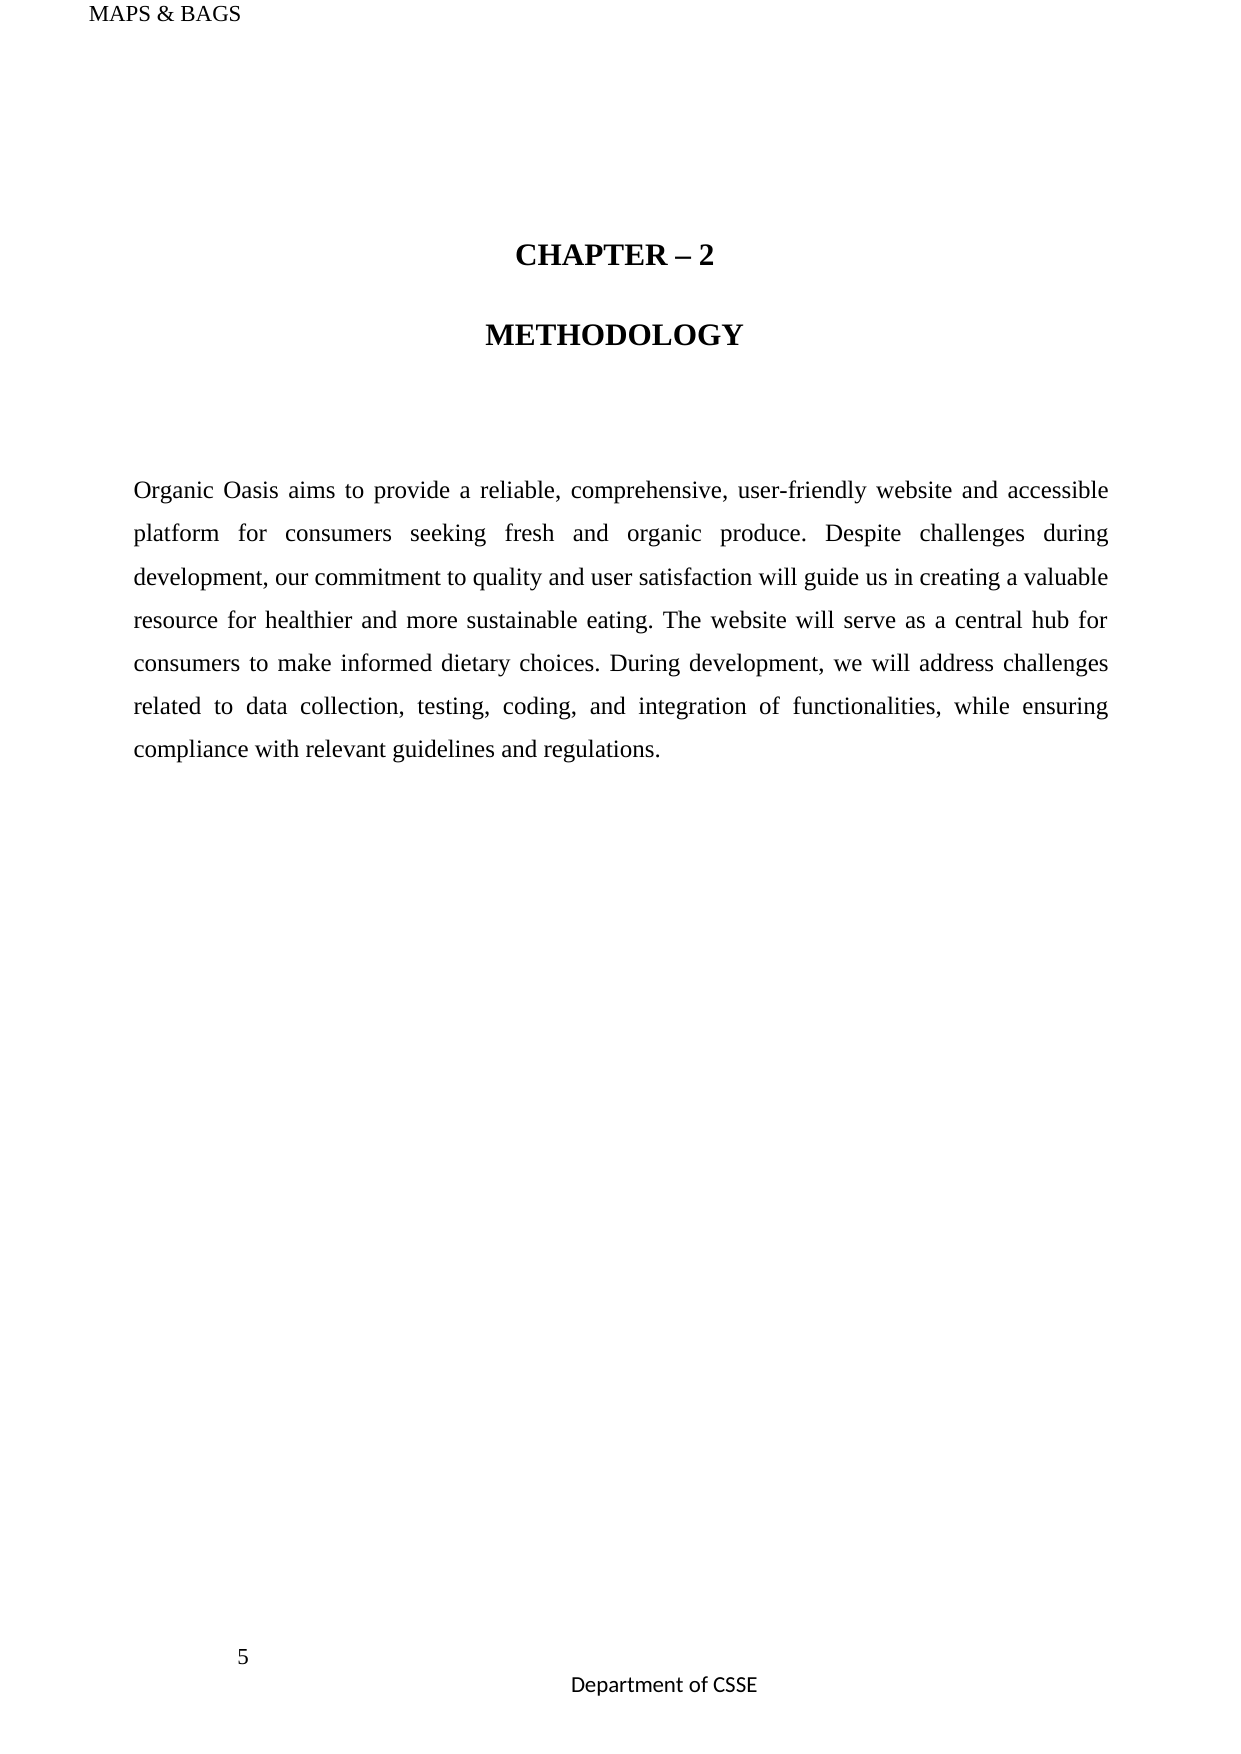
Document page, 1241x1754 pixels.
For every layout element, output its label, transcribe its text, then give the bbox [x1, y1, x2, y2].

subtitle CHAPTER – 2 METHODOLOGY [422, 236, 807, 352]
text Organic Oasis aims to provide a reliable, comprehensive, user-friendly website and accessible platform for consumers seeking fresh and organic produce. Despite challenges during development, our commitment to quality and user satisfaction will guide us in creating a valuable resource for healthier and more sustainable eating. The website will serve as a central hub for consumers to make informed dietary choices. During development, we will address challenges related to data collection, testing, coding, and integration of functionalities, while ensuring compliance with relevant guidelines and regulations. [133, 475, 1109, 763]
